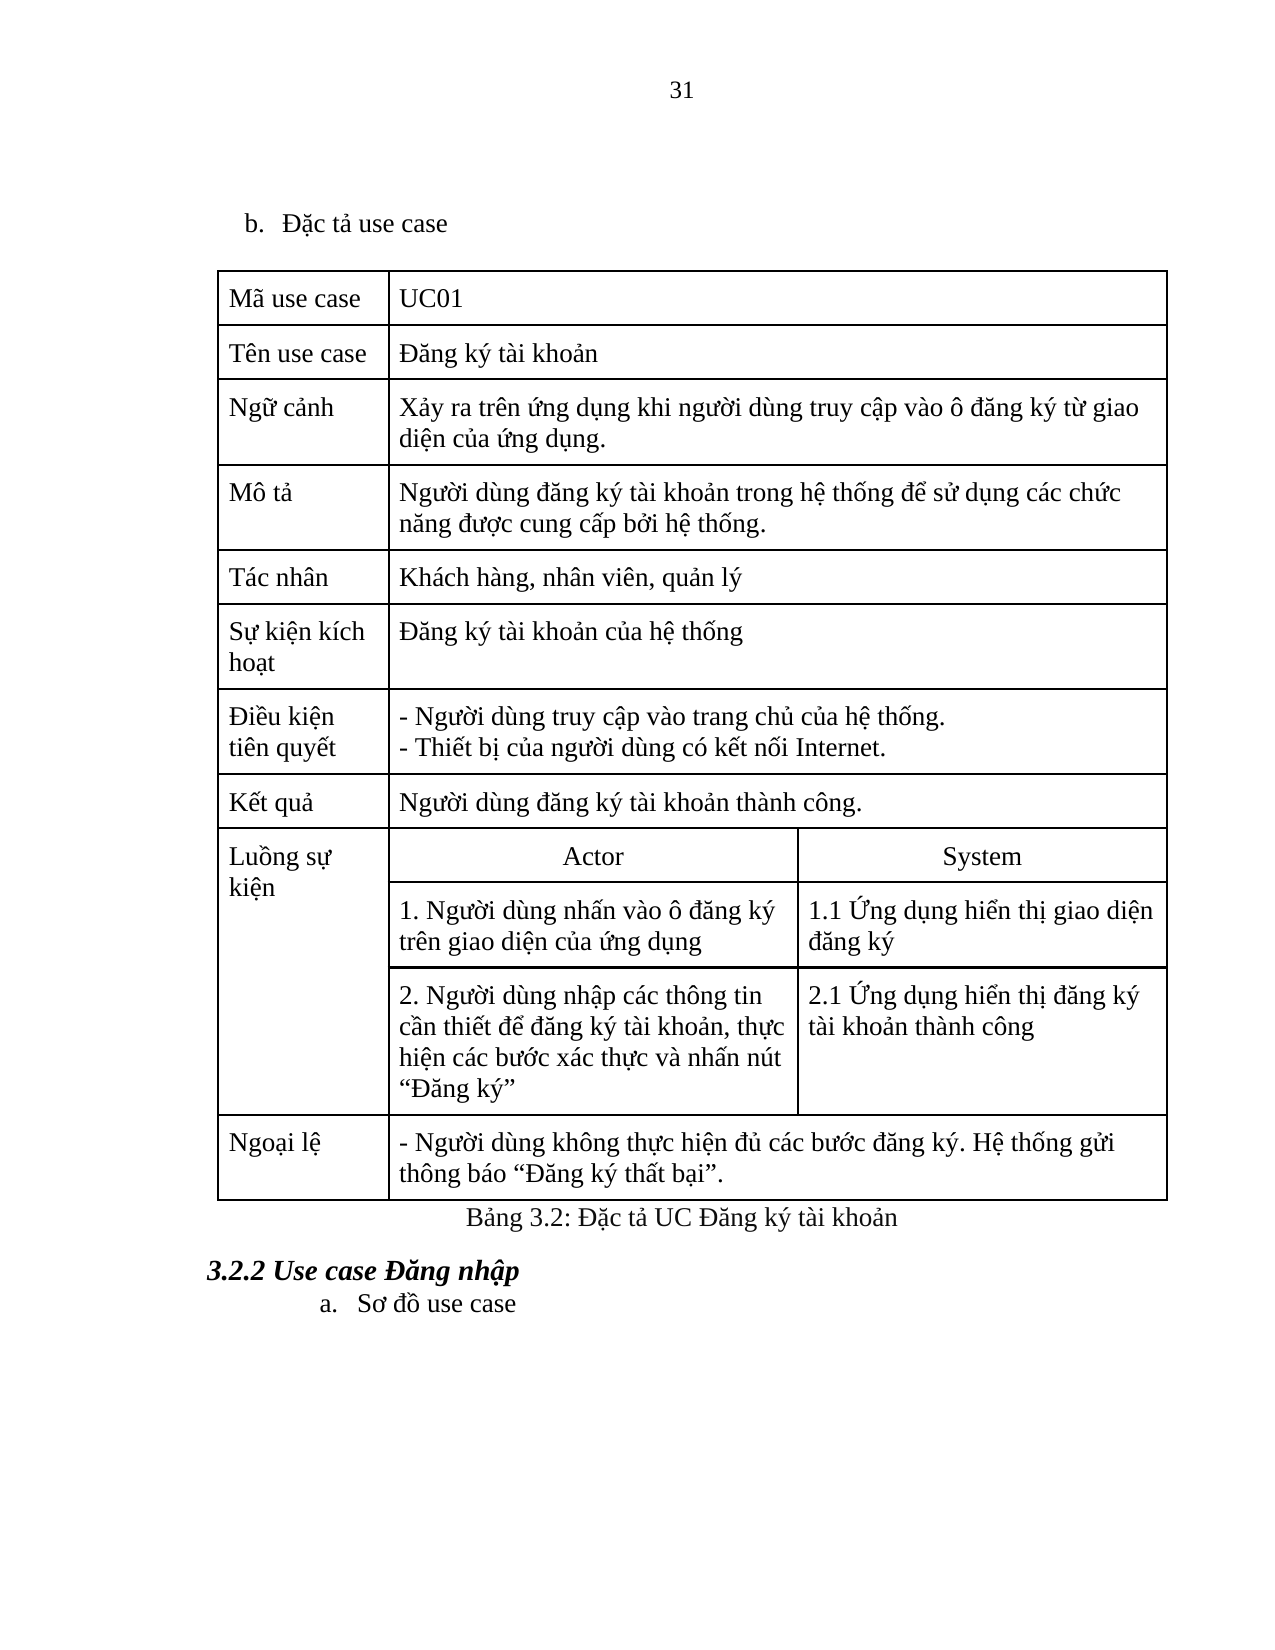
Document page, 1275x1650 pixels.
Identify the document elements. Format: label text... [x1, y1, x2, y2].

table_cell Ngoại lệ [219, 1116, 388, 1199]
table_cell Mô tả [219, 466, 388, 549]
table_cell Đăng ký tài khoản của hệ thống [390, 605, 1166, 688]
table_cell Khách hàng, nhân viên, quản lý [390, 551, 1166, 603]
table_header Mã use case [219, 272, 388, 324]
table_cell Điều kiện tiên quyết [219, 690, 388, 773]
table_cell - Người dùng không thực hiện đủ các bước đăng ký. Hệ thống gửi thông báo “Đăng ký thất bại”. [390, 1116, 1166, 1199]
subtitle 3.2.2 Use case Đăng nhập [207, 1253, 1157, 1287]
table_cell Kết quả [219, 775, 388, 827]
list Sơ đồ use case [319, 1287, 1157, 1318]
table_cell Tên use case [219, 326, 388, 378]
table_cell Xảy ra trên ứng dụng khi người dùng truy cập vào ô đăng ký từ giao diện của ứng dụng. [390, 380, 1166, 463]
table_cell 2.1 Ứng dụng hiển thị đăng ký tài khoản thành công [799, 969, 1166, 1114]
table_cell Người dùng đăng ký tài khoản thành công. [390, 775, 1166, 827]
table_cell 1.1 Ứng dụng hiển thị giao diện đăng ký [799, 883, 1166, 966]
table_cell System [799, 829, 1166, 881]
list Đặc tả use case [244, 207, 1157, 238]
table_cell Tác nhân [219, 551, 388, 603]
table_header UC01 [390, 272, 1166, 324]
text Bảng 3.2: Đặc tả UC Đăng ký tài khoản [207, 1201, 1157, 1232]
table_cell 2. Người dùng nhập các thông tin cần thiết để đăng ký tài khoản, thực hiện các bước xác thực và nhấn nút “Đăng ký” [390, 969, 797, 1114]
table_cell Actor [390, 829, 797, 881]
table_cell Người dùng đăng ký tài khoản trong hệ thống để sử dụng các chức năng được cung cấp bởi hệ thống. [390, 466, 1166, 549]
table_cell Ngữ cảnh [219, 380, 388, 463]
table_cell - Người dùng truy cập vào trang chủ của hệ thống. - Thiết bị của người dùng có kết nối Internet. [390, 690, 1166, 773]
table_cell Luồng sự kiện [219, 829, 388, 1114]
table_cell 1. Người dùng nhấn vào ô đăng ký trên giao diện của ứng dụng [390, 883, 797, 966]
table_cell Sự kiện kích hoạt [219, 605, 388, 688]
table_cell Đăng ký tài khoản [390, 326, 1166, 378]
